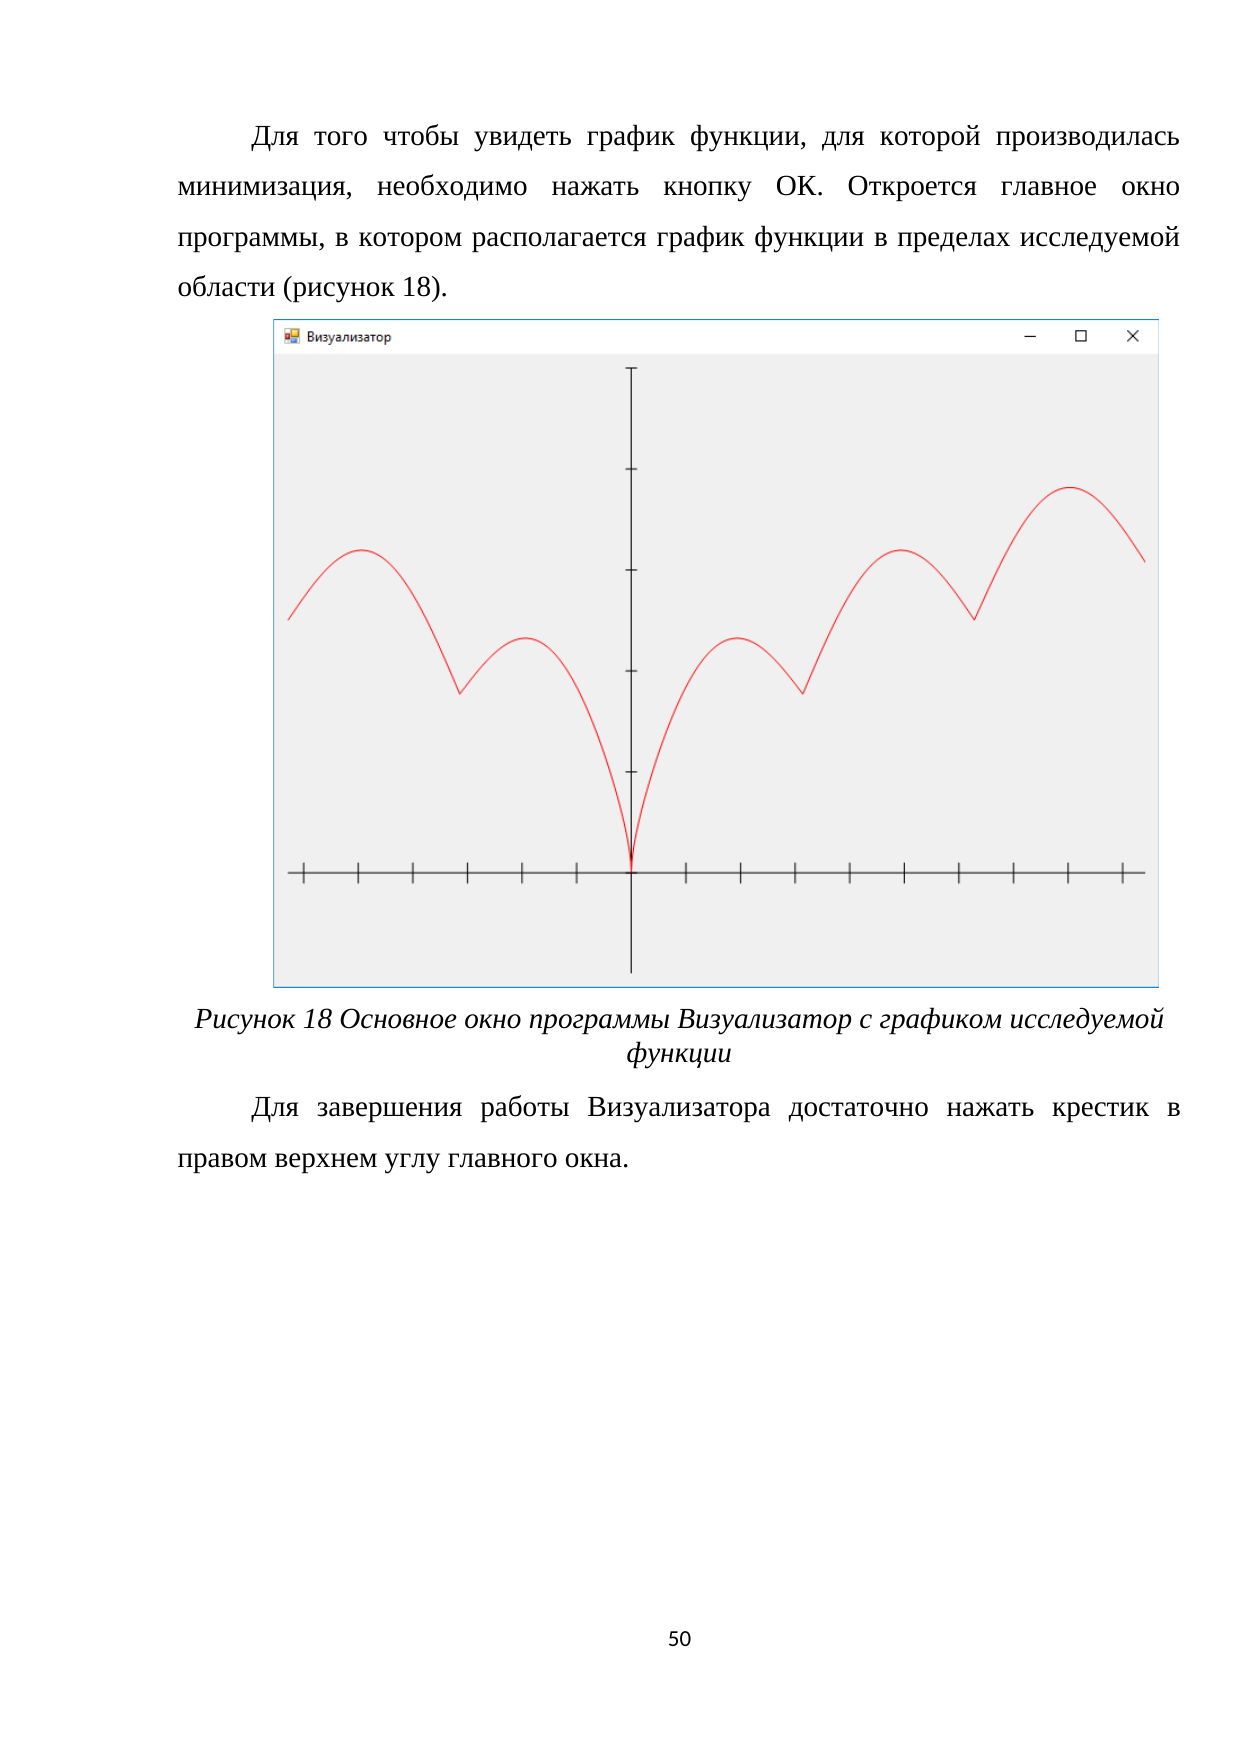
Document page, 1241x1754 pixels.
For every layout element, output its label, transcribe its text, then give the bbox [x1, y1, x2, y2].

picture [273, 319, 1159, 988]
list Для завершения работы Визуализатора достаточно нажать крестик в правом верхнем углу главного окна. [177, 1089, 1181, 1173]
text Рисунок 18 Основное окно программы Визуализатор с графиком исследуемой функции [177, 1001, 1181, 1068]
list Для того чтобы увидеть график функции, для которой производилась минимизация, необходимо нажать кнопку ОК. Откроется главное окно программы, в котором располагается график функции в пределах исследуемой области (рисунок 18). [177, 118, 1181, 303]
